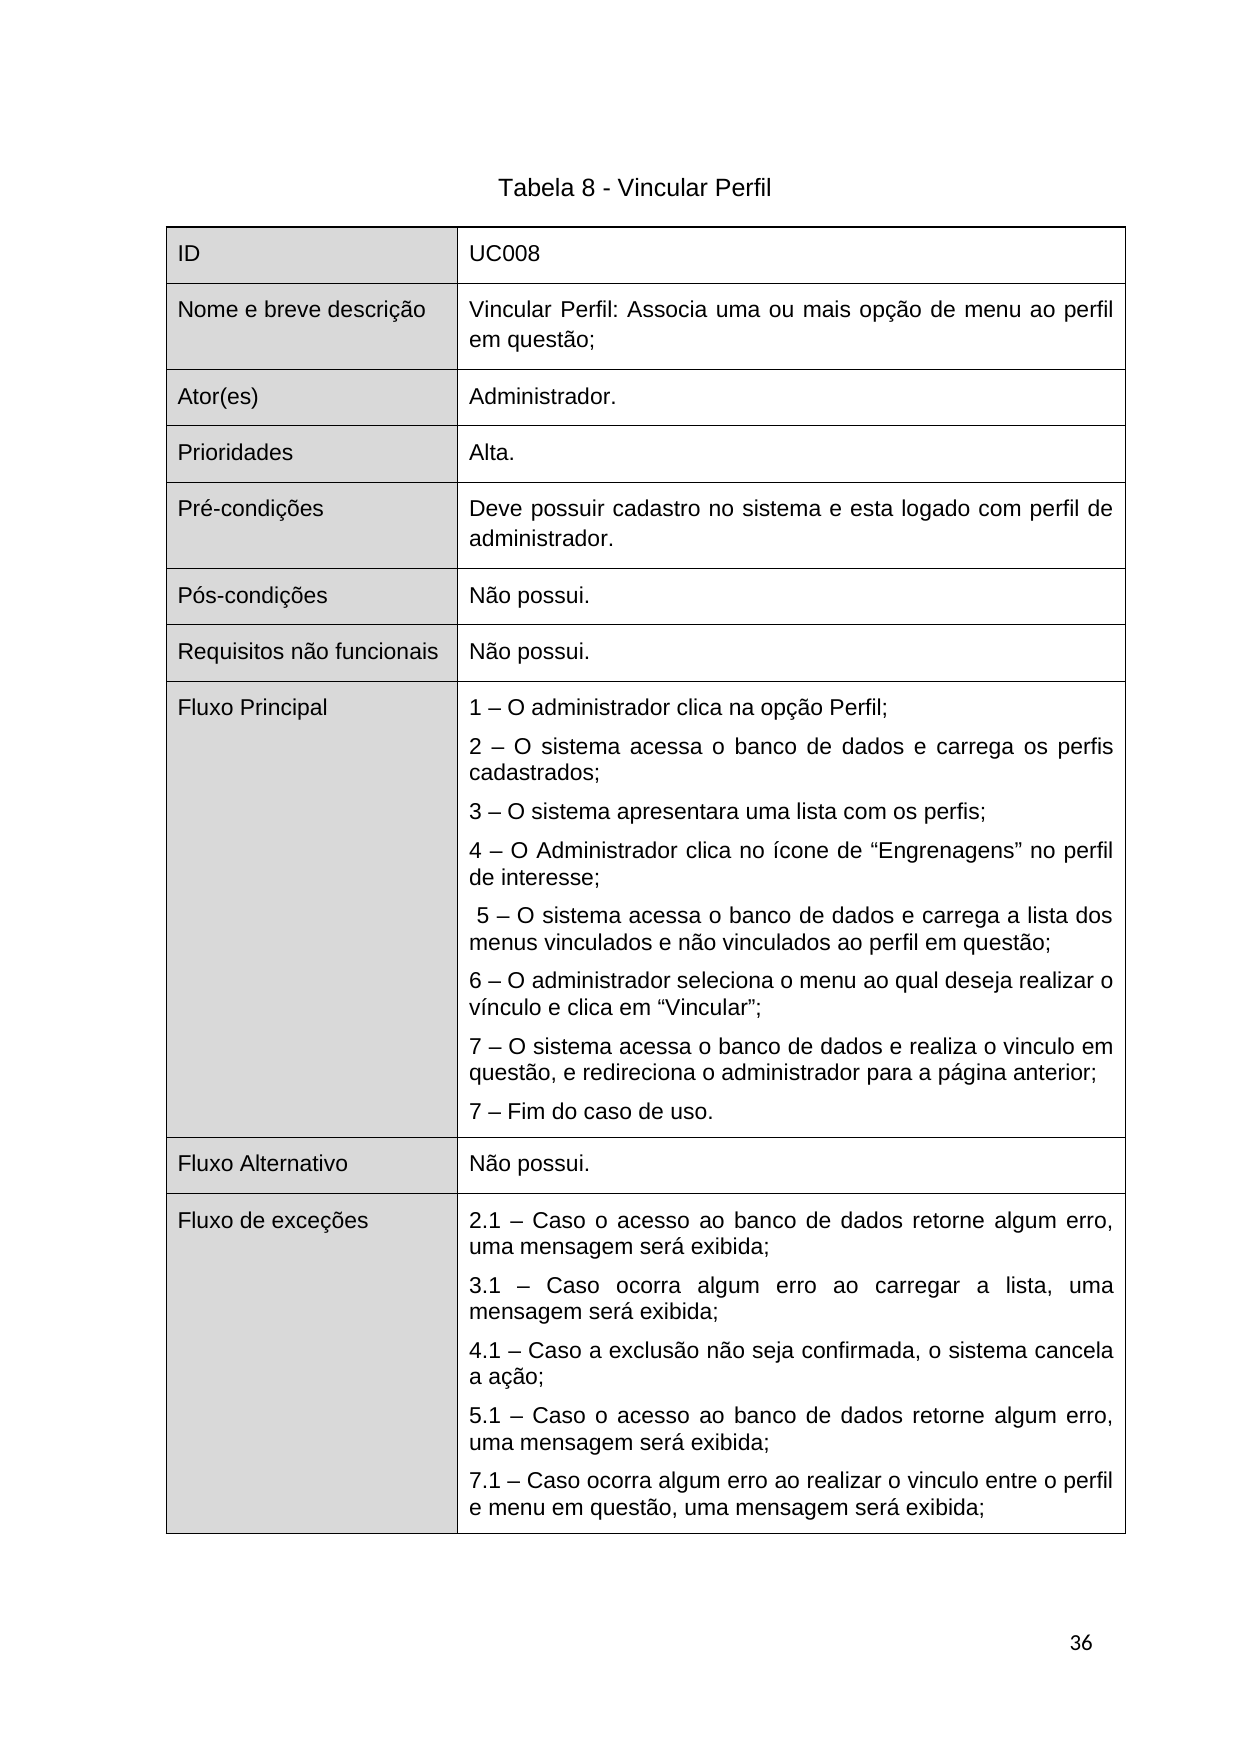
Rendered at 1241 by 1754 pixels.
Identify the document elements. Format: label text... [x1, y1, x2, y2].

table_cell Requisitos não funcionais [167, 625, 457, 681]
table_cell Prioridades [167, 426, 457, 482]
table_header UC008 [458, 228, 1125, 283]
table_cell Administrador. [458, 370, 1125, 425]
table_cell Deve possuir cadastro no sistema e esta logado com perfil de administrador. [458, 483, 1125, 568]
table_cell Fluxo de exceções [167, 1194, 457, 1533]
table_cell 1 – O administrador clica na opção Perfil; 2 – O sistema acessa o banco de dados e carrega os perfis cadastrados; 3 – O sistema apresentara uma lista com os perfis; 4 – O Administrador clica no ícone de “Engrenagens” no perfil de interesse; 5 – O sistema acessa o banco de dados e carrega a lista dos menus vinculados e não vinculados ao perfil em questão; 6 – O administrador seleciona o menu ao qual deseja realizar o vínculo e clica em “Vincular”; 7 – O sistema acessa o banco de dados e realiza o vinculo em questão, e redireciona o administrador para a página anterior; 7 – Fim do caso de uso. [458, 682, 1125, 1137]
table_header ID [167, 228, 457, 283]
table_cell Não possui. [458, 625, 1125, 681]
table_cell Ator(es) [167, 370, 457, 425]
table_cell Vincular Perfil: Associa uma ou mais opção de menu ao perfil em questão; [458, 284, 1125, 369]
table_cell Alta. [458, 426, 1125, 482]
text Tabela 8 - Vincular Perfil [177, 173, 1092, 201]
table_cell Não possui. [458, 569, 1125, 624]
table_cell Pré-condições [167, 483, 457, 568]
table_cell Fluxo Alternativo [167, 1138, 457, 1193]
table_cell 2.1 – Caso o acesso ao banco de dados retorne algum erro, uma mensagem será exibida; 3.1 – Caso ocorra algum erro ao carregar a lista, uma mensagem será exibida; 4.1 – Caso a exclusão não seja confirmada, o sistema cancela a ação; 5.1 – Caso o acesso ao banco de dados retorne algum erro, uma mensagem será exibida; 7.1 – Caso ocorra algum erro ao realizar o vinculo entre o perfil e menu em questão, uma mensagem será exibida; [458, 1194, 1125, 1533]
table_cell Nome e breve descrição [167, 284, 457, 369]
table_cell Pós-condições [167, 569, 457, 624]
table_cell Não possui. [458, 1138, 1125, 1193]
table_cell Fluxo Principal [167, 682, 457, 1137]
